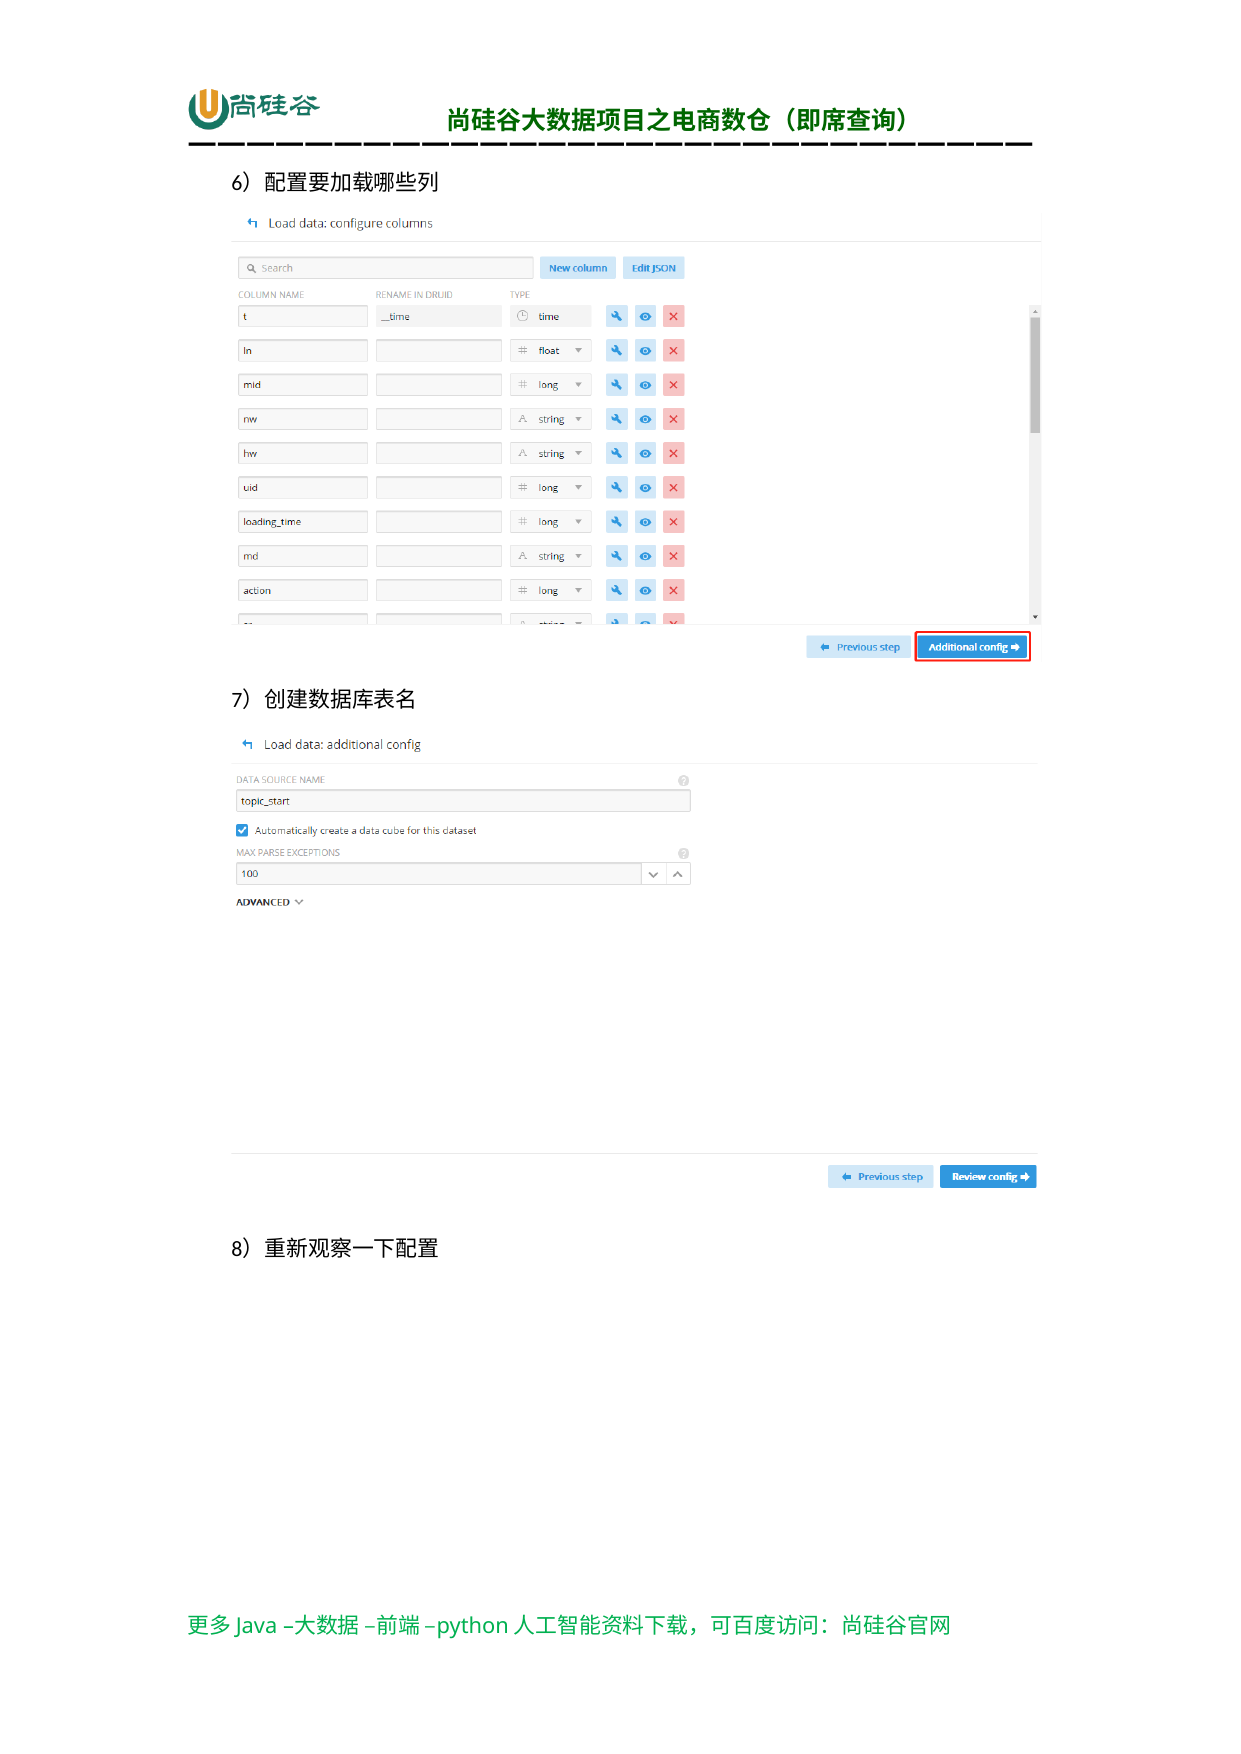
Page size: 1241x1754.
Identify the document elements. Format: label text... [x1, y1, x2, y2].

text 8）重新观察一下配置 [187, 1231, 1053, 1263]
picture [231, 729, 1038, 1189]
text 7）创建数据库表名 [187, 681, 1053, 714]
picture [187, 88, 320, 130]
text 6）配置要加载哪些列 [187, 165, 1053, 197]
picture [231, 213, 1042, 662]
